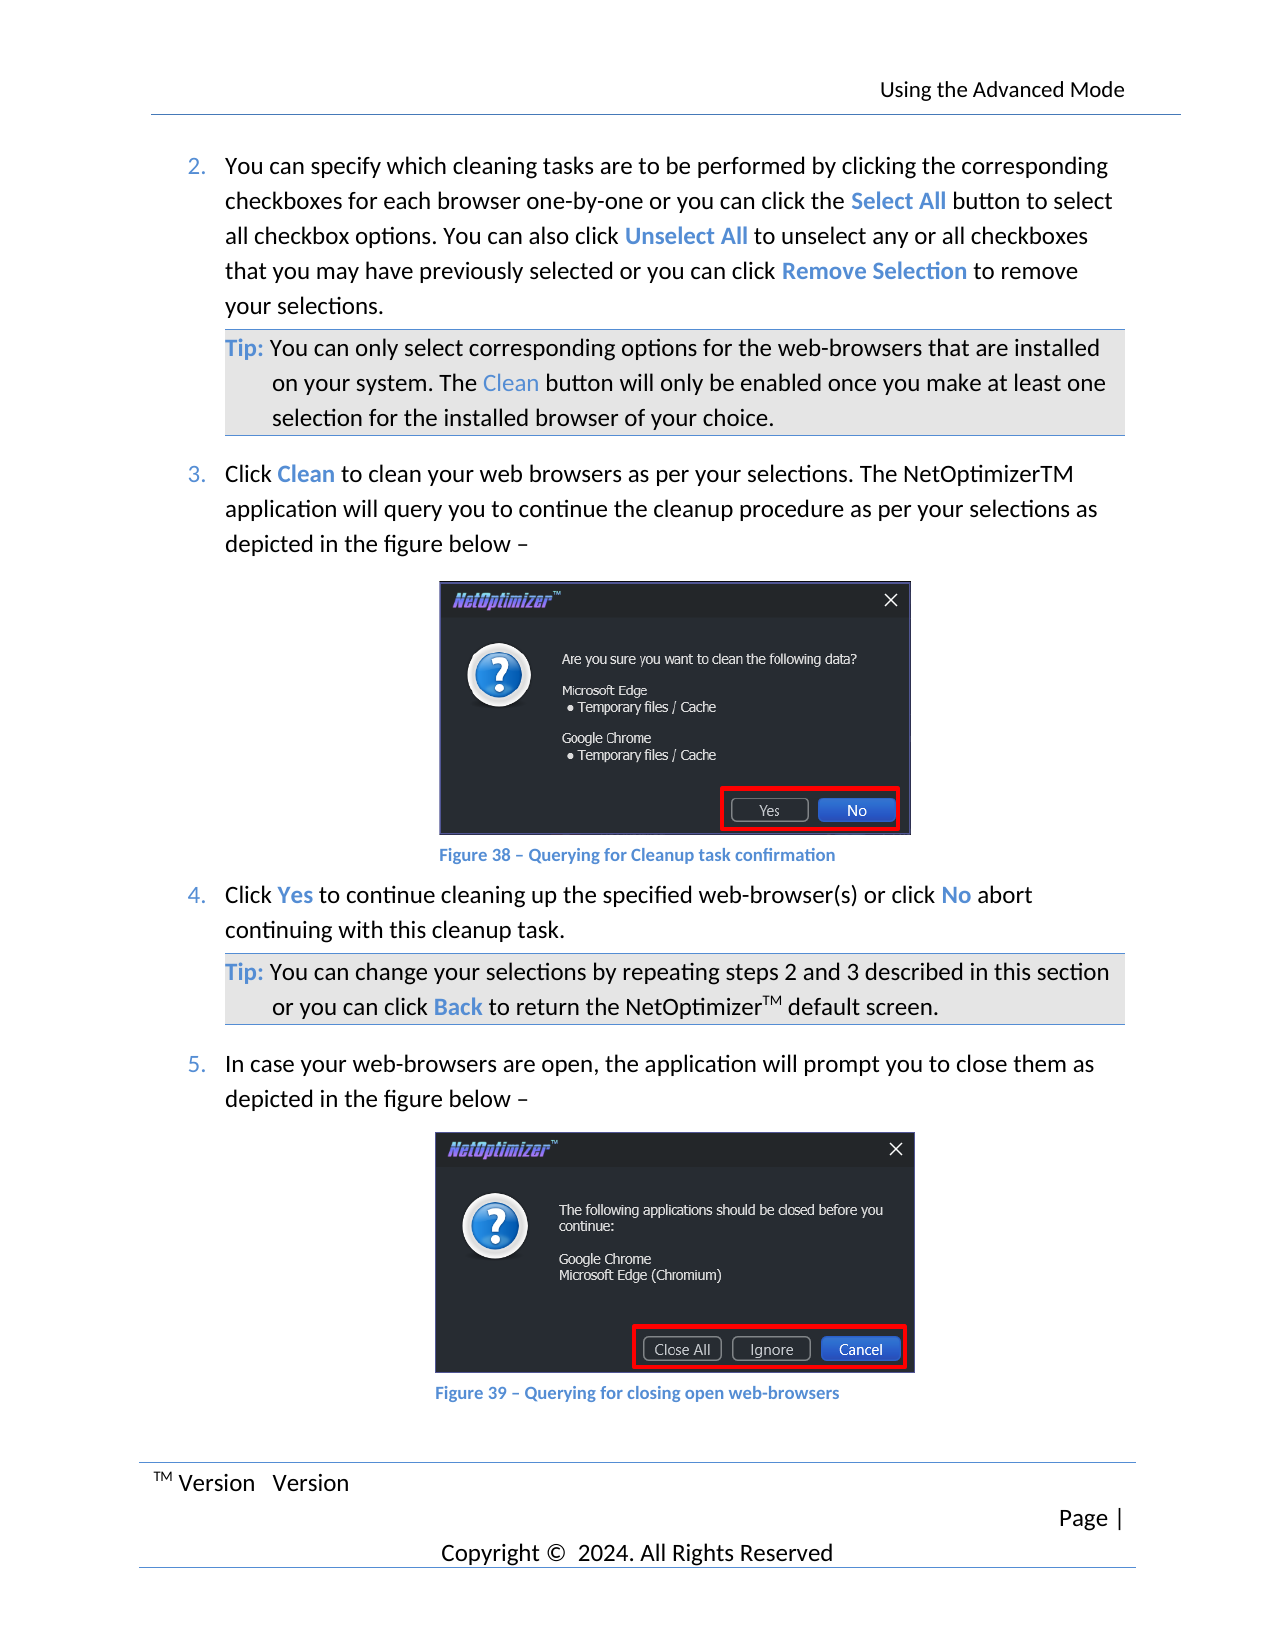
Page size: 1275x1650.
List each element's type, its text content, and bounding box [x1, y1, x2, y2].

picture [439, 581, 911, 835]
text Tip: You can only select corresponding options for the web-browsers that are installed on your system. The Clean button will only be enabled once you make at least one selection for the installed browser of your choice. [225, 330, 1125, 435]
text Tip: You can change your selections by repeating steps 2 and 3 described in this section or you can click Back to return the NetOptimizerTM default screen. [225, 954, 1125, 1024]
list Click Clean to clean your web browsers as per your selections. The NetOptimizerTM application will query you to continue the cleanup procedure as per your selections as depicted in the figure below – [187, 458, 1125, 559]
picture [435, 1132, 915, 1373]
list In case your web-browsers are open, the application will prompt you to close them as depicted in the figure below – [187, 1048, 1125, 1113]
list Click Yes to continue cleaning up the specified web-browser(s) or click No abort continuing with this cleanup task. [187, 879, 1125, 944]
list You can specify which cleaning tasks are to be performed by clicking the corresponding checkboxes for each browser one-by-one or you can click the Select All button to select all checkbox options. You can also click Unselect All to unselect any or all checkboxes that you may have previously selected or you can click Remove Selection to remove your selections. [187, 150, 1125, 321]
